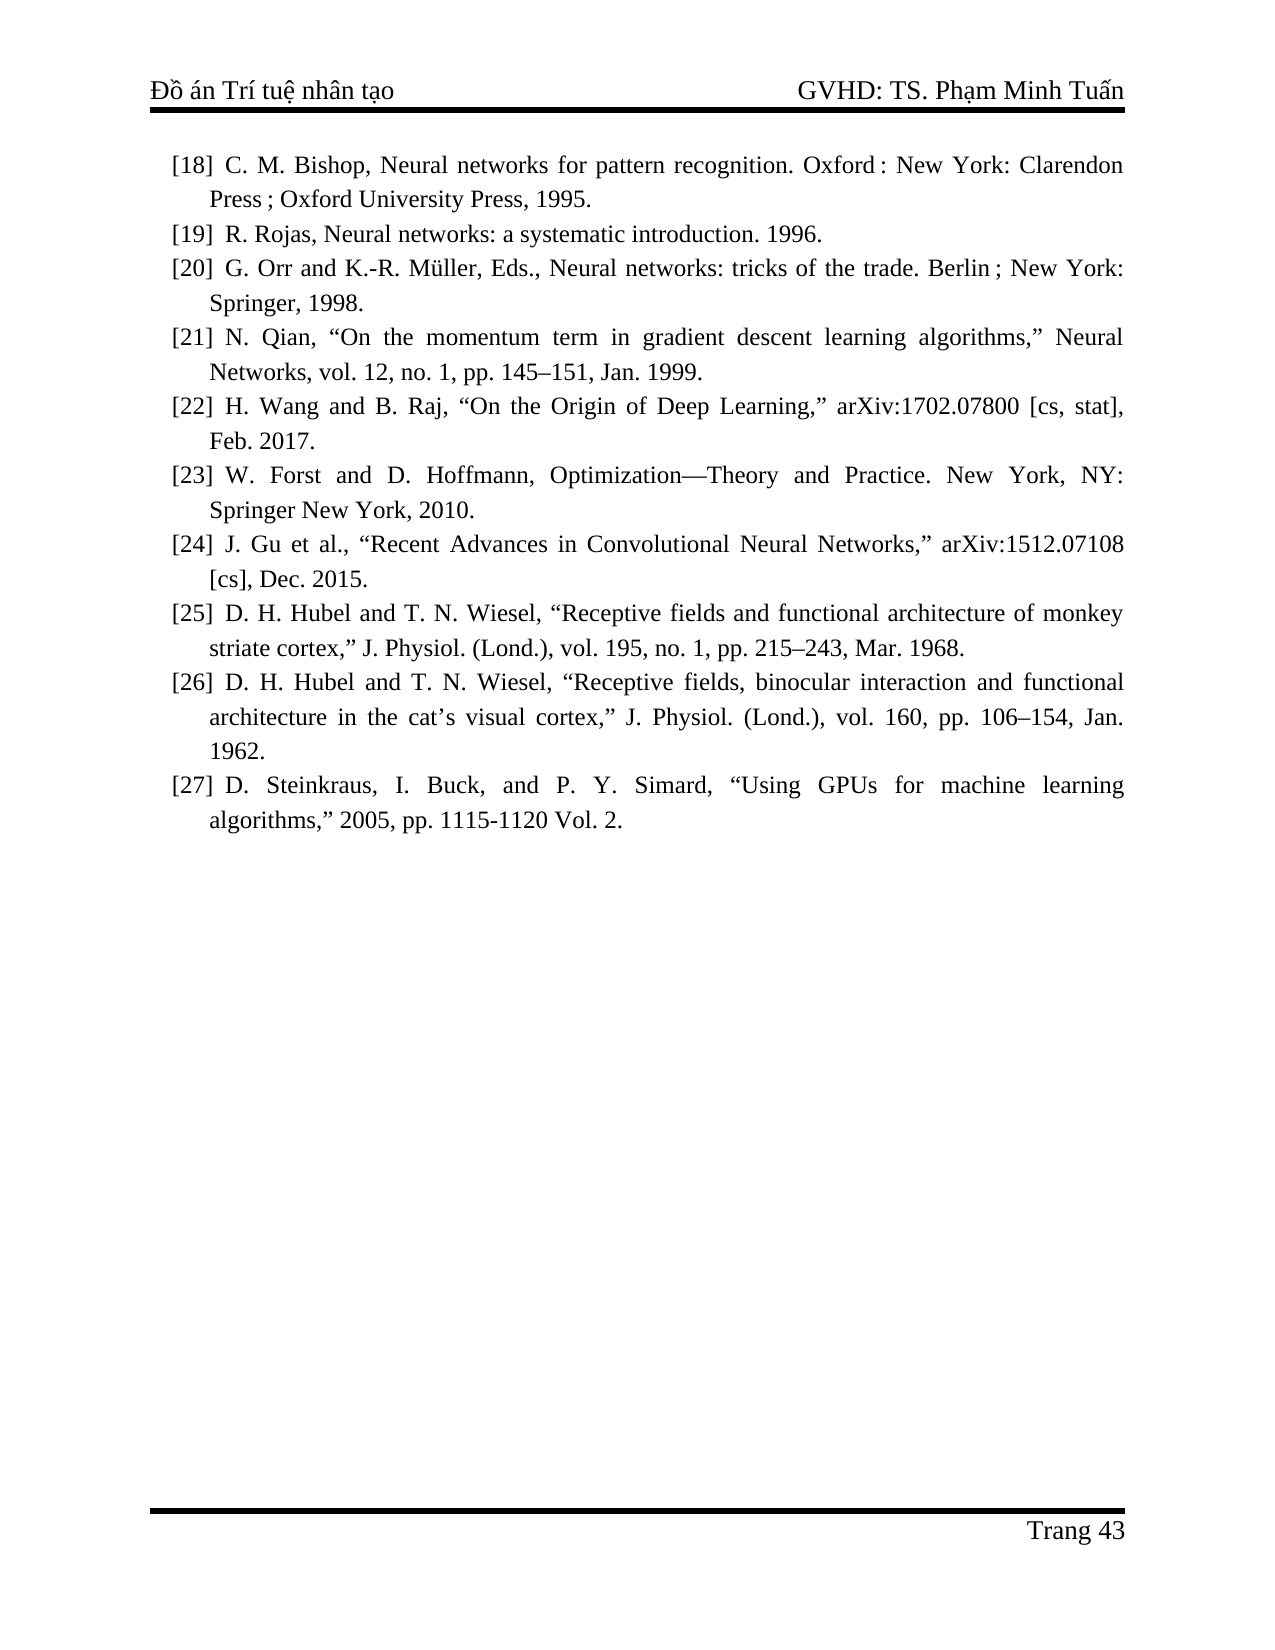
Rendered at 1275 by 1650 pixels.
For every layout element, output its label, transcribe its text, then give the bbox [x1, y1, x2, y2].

list H. Wang and B. Raj, “On the Origin of Deep Learning,” arXiv:1702.07800 [cs, stat], Feb. 2017. [172, 391, 1125, 454]
list R. Rojas, Neural networks: a systematic introduction. 1996. [172, 219, 1125, 248]
list D. Steinkraus, I. Buck, and P. Y. Simard, “Using GPUs for machine learning algorithms,” 2005, pp. 1115-1120 Vol. 2. [172, 771, 1125, 834]
list W. Forst and D. Hoffmann, Optimization—Theory and Practice. New York, NY: Springer New York, 2010. [172, 460, 1125, 523]
list G. Orr and K.-R. Müller, Eds., Neural networks: tricks of the trade. Berlin ; New York: Springer, 1998. [172, 253, 1125, 317]
list J. Gu et al., “Recent Advances in Convolutional Neural Networks,” arXiv:1512.07108 [cs], Dec. 2015. [172, 529, 1125, 592]
list C. M. Bishop, Neural networks for pattern recognition. Oxford : New York: Clarendon Press ; Oxford University Press, 1995. [172, 150, 1125, 213]
list D. H. Hubel and T. N. Wiesel, “Receptive fields, binocular interaction and functional architecture in the cat’s visual cortex,” J. Physiol. (Lond.), vol. 160, pp. 106–154, Jan. 1962. [172, 667, 1125, 765]
list D. H. Hubel and T. N. Wiesel, “Receptive fields and functional architecture of monkey striate cortex,” J. Physiol. (Lond.), vol. 195, no. 1, pp. 215–243, Mar. 1968. [172, 598, 1125, 661]
list N. Qian, “On the momentum term in gradient descent learning algorithms,” Neural Networks, vol. 12, no. 1, pp. 145–151, Jan. 1999. [172, 322, 1125, 386]
